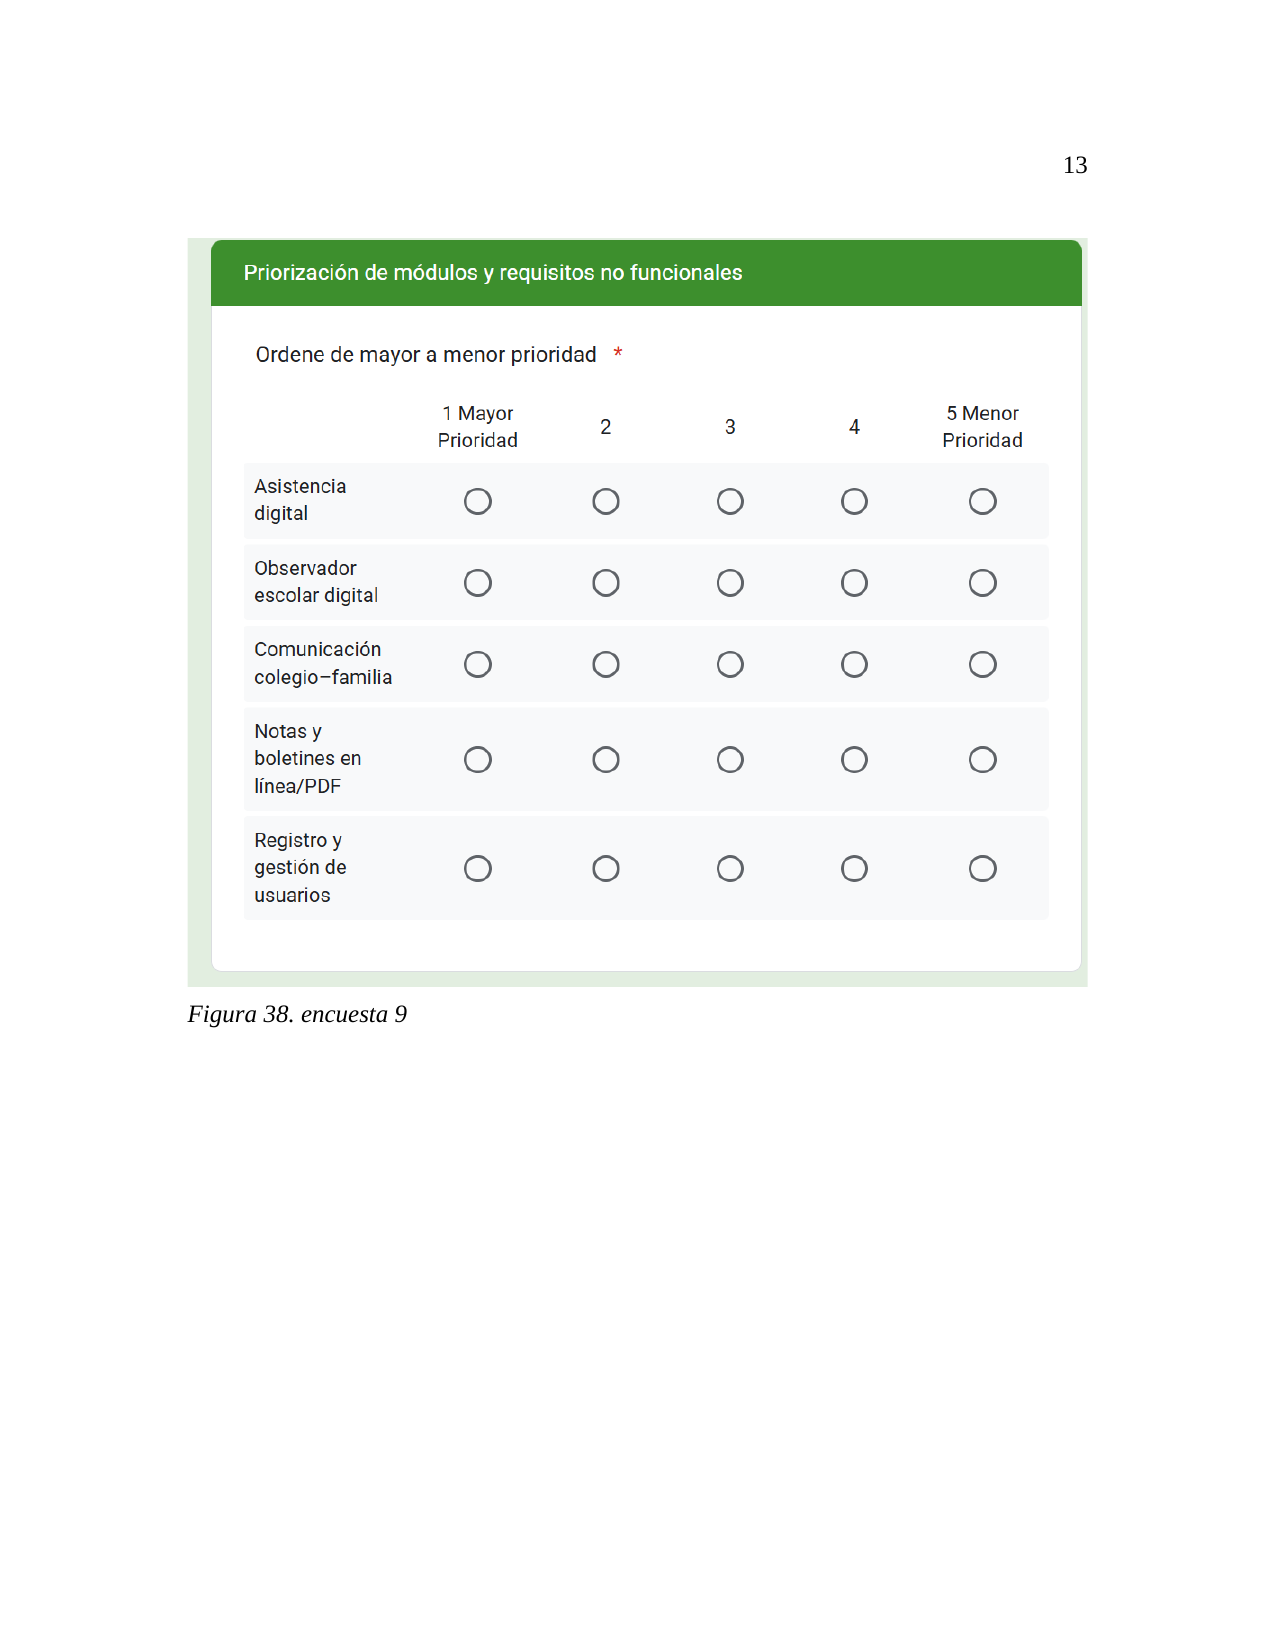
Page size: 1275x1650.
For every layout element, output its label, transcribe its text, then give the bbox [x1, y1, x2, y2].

picture [187, 238, 1088, 987]
